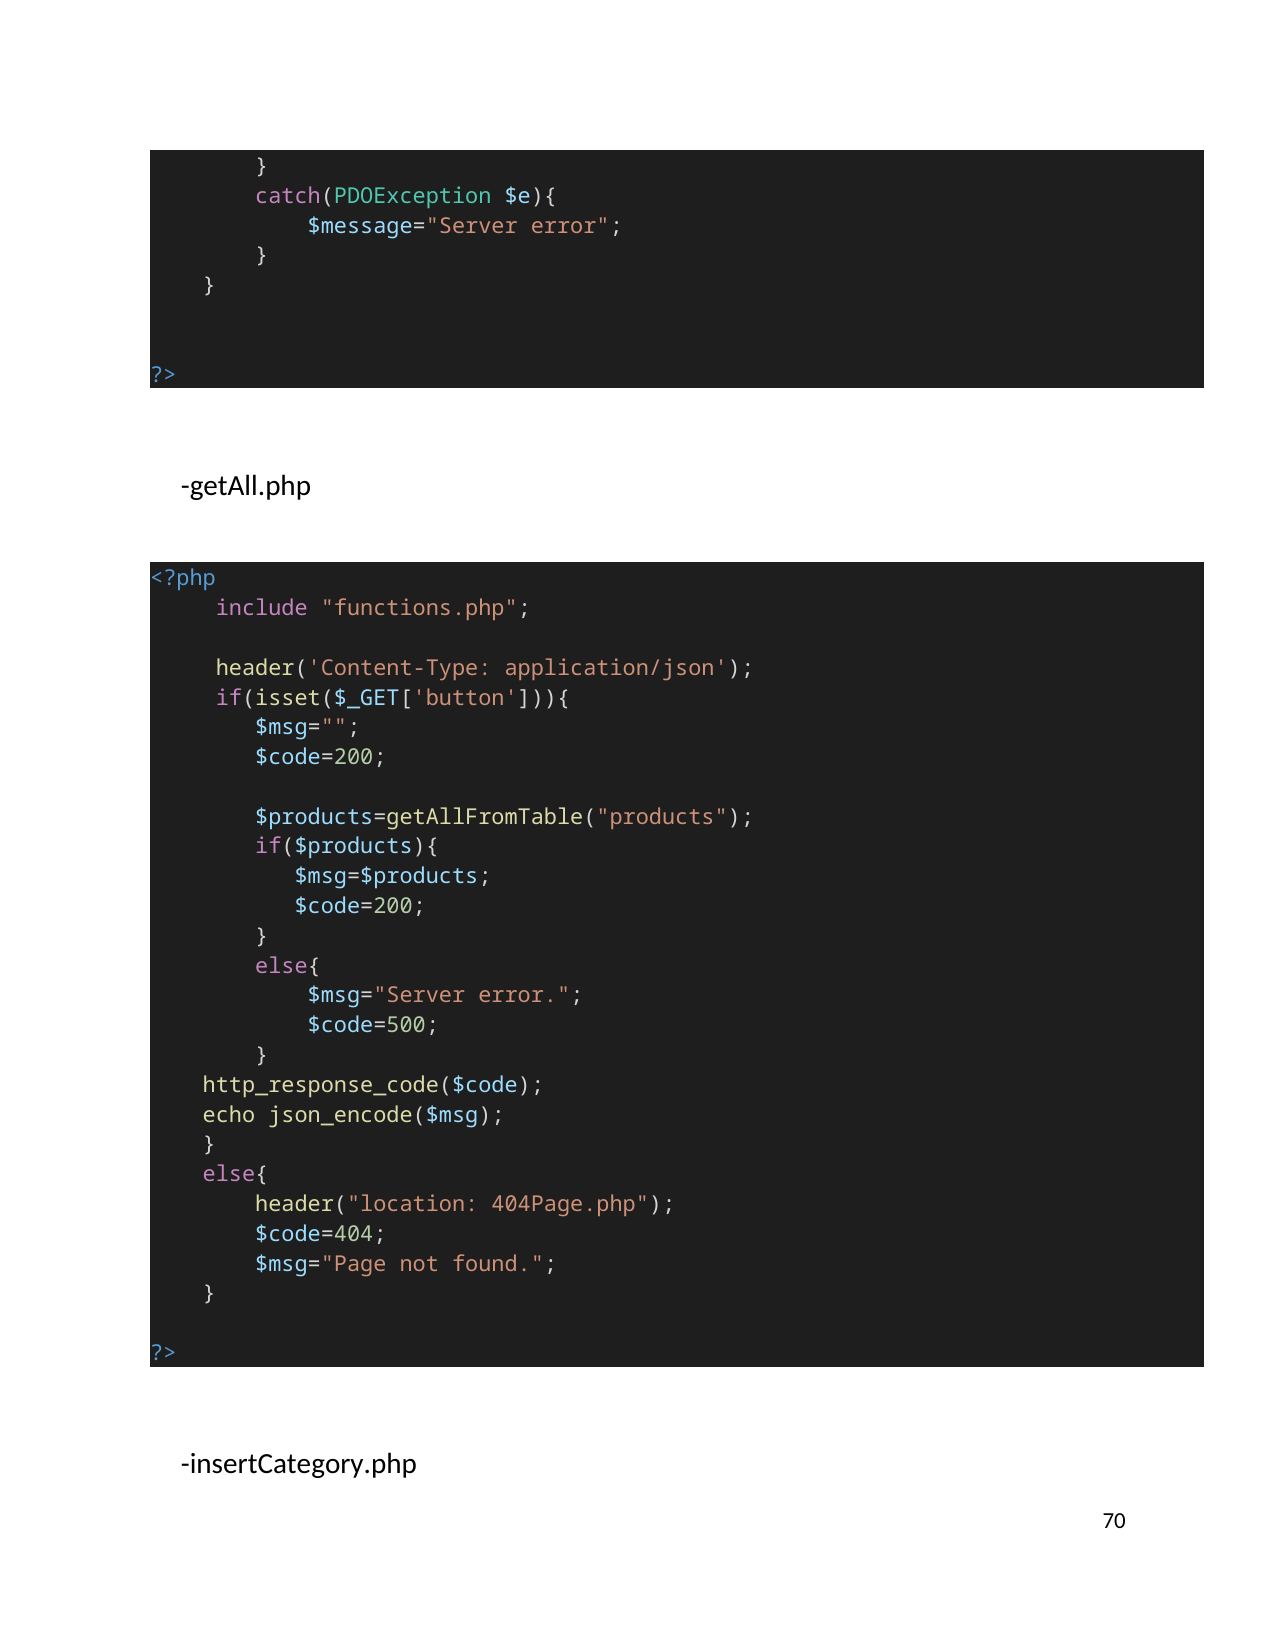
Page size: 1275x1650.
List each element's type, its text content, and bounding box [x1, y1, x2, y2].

text $message="Server error"; [150, 209, 1204, 239]
text $code=200; [150, 890, 1204, 920]
text } [150, 269, 1204, 299]
text if(isset($_GET['button'])){ [150, 681, 1204, 711]
text ?> [150, 1337, 1204, 1367]
text header('Content-Type: application/json'); [150, 652, 1204, 681]
text else{ [150, 949, 1204, 979]
text else{ [150, 1158, 1204, 1188]
text $msg=$products; [150, 860, 1204, 890]
list -insertCategory.php [181, 1446, 1128, 1481]
text $code=500; [150, 1009, 1204, 1039]
text } [150, 1039, 1204, 1069]
text include "functions.php"; [150, 592, 1204, 622]
text if($products){ [150, 830, 1204, 860]
text <?php [150, 562, 1204, 592]
text } [150, 1277, 1204, 1307]
text $msg="Page not found."; [150, 1247, 1204, 1277]
text http_response_code($code); [150, 1069, 1204, 1098]
text } [150, 1128, 1204, 1158]
text echo json_encode($msg); [150, 1098, 1204, 1128]
text } [150, 239, 1204, 269]
text } [150, 920, 1204, 949]
text $products=getAllFromTable("products"); [150, 801, 1204, 830]
text $msg="Server error."; [150, 979, 1204, 1009]
text } [150, 150, 1204, 180]
text catch(PDOException $e){ [150, 180, 1204, 209]
text $code=200; [150, 741, 1204, 771]
list -getAll.php [181, 467, 1128, 503]
text $msg=""; [150, 711, 1204, 741]
text header("location: 404Page.php"); [150, 1188, 1204, 1218]
text $code=404; [150, 1218, 1204, 1247]
text ?> [150, 358, 1204, 388]
